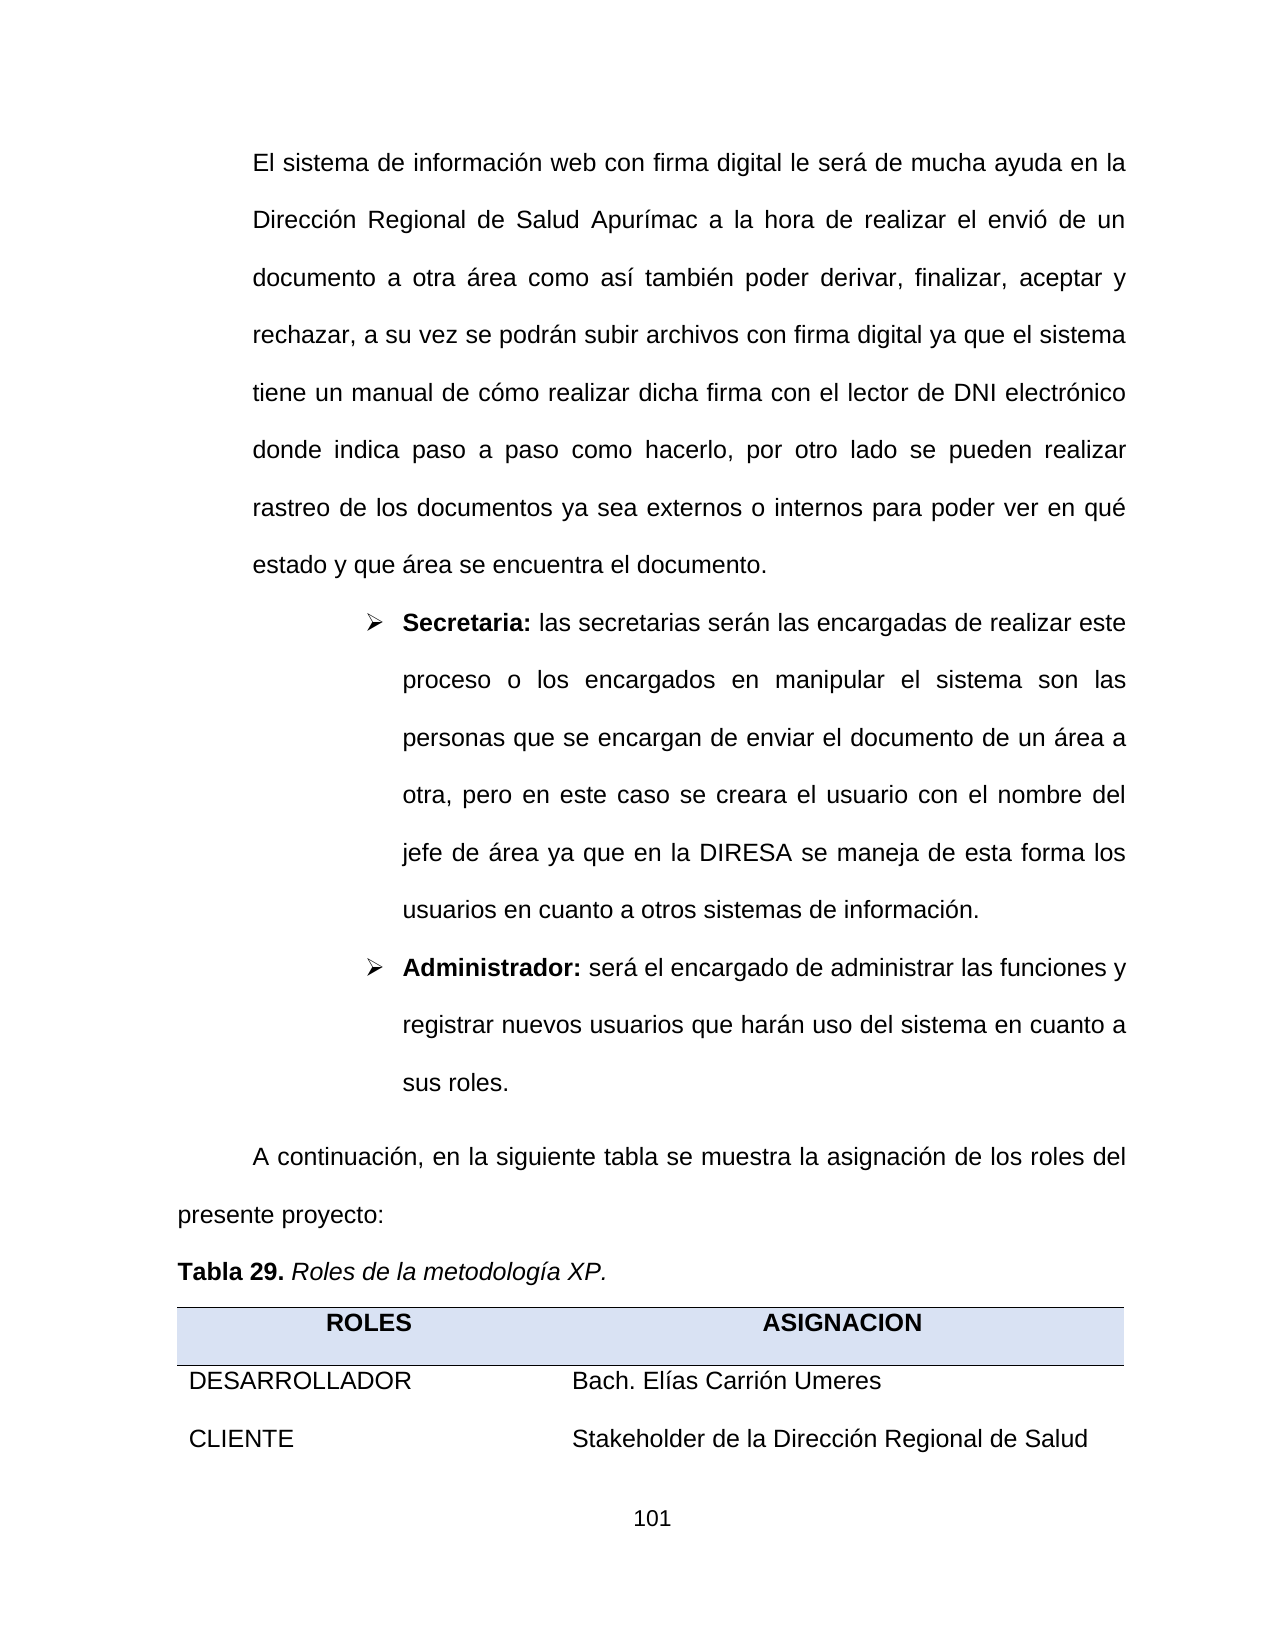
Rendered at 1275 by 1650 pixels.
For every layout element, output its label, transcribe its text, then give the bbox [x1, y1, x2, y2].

table_header ROLES [177, 1308, 561, 1365]
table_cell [561, 1424, 1124, 1457]
table_header ASIGNACION [561, 1308, 1124, 1365]
table_cell Bach. Elías Carrión Umeres [561, 1366, 1124, 1423]
text El sistema de información web con firma digital le será de mucha ayuda en la Dirección Regional de Salud Apurímac a la hora de realizar el envió de un documento a otra área como así también poder derivar, finalizar, aceptar y rechazar, a su vez se podrán subir archivos con firma digital ya que el sistema tiene un manual de cómo realizar dicha firma con el lector de DNI electrónico donde indica paso a paso como hacerlo, por otro lado se pueden realizar rastreo de los documentos ya sea externos o internos para poder ver en qué estado y que área se encuentra el documento. [252, 148, 1127, 579]
list Administrador: será el encargado de administrar las funciones y registrar nuevos usuarios que harán uso del sistema en cuanto a sus roles. [365, 953, 1127, 1097]
text A continuación, en la siguiente tabla se muestra la asignación de los roles del presente proyecto: [177, 1142, 1127, 1228]
table_cell DESARROLLADOR [177, 1366, 561, 1423]
list Secretaria: las secretarias serán las encargadas de realizar este proceso o los encargados en manipular el sistema son las personas que se encargan de enviar el documento de un área a otra, pero en este caso se creara el usuario con el nombre del jefe de área ya que en la DIRESA se maneja de esta forma los usuarios en cuanto a otros sistemas de información. [365, 608, 1127, 924]
table_cell CLIENTE [177, 1424, 561, 1457]
